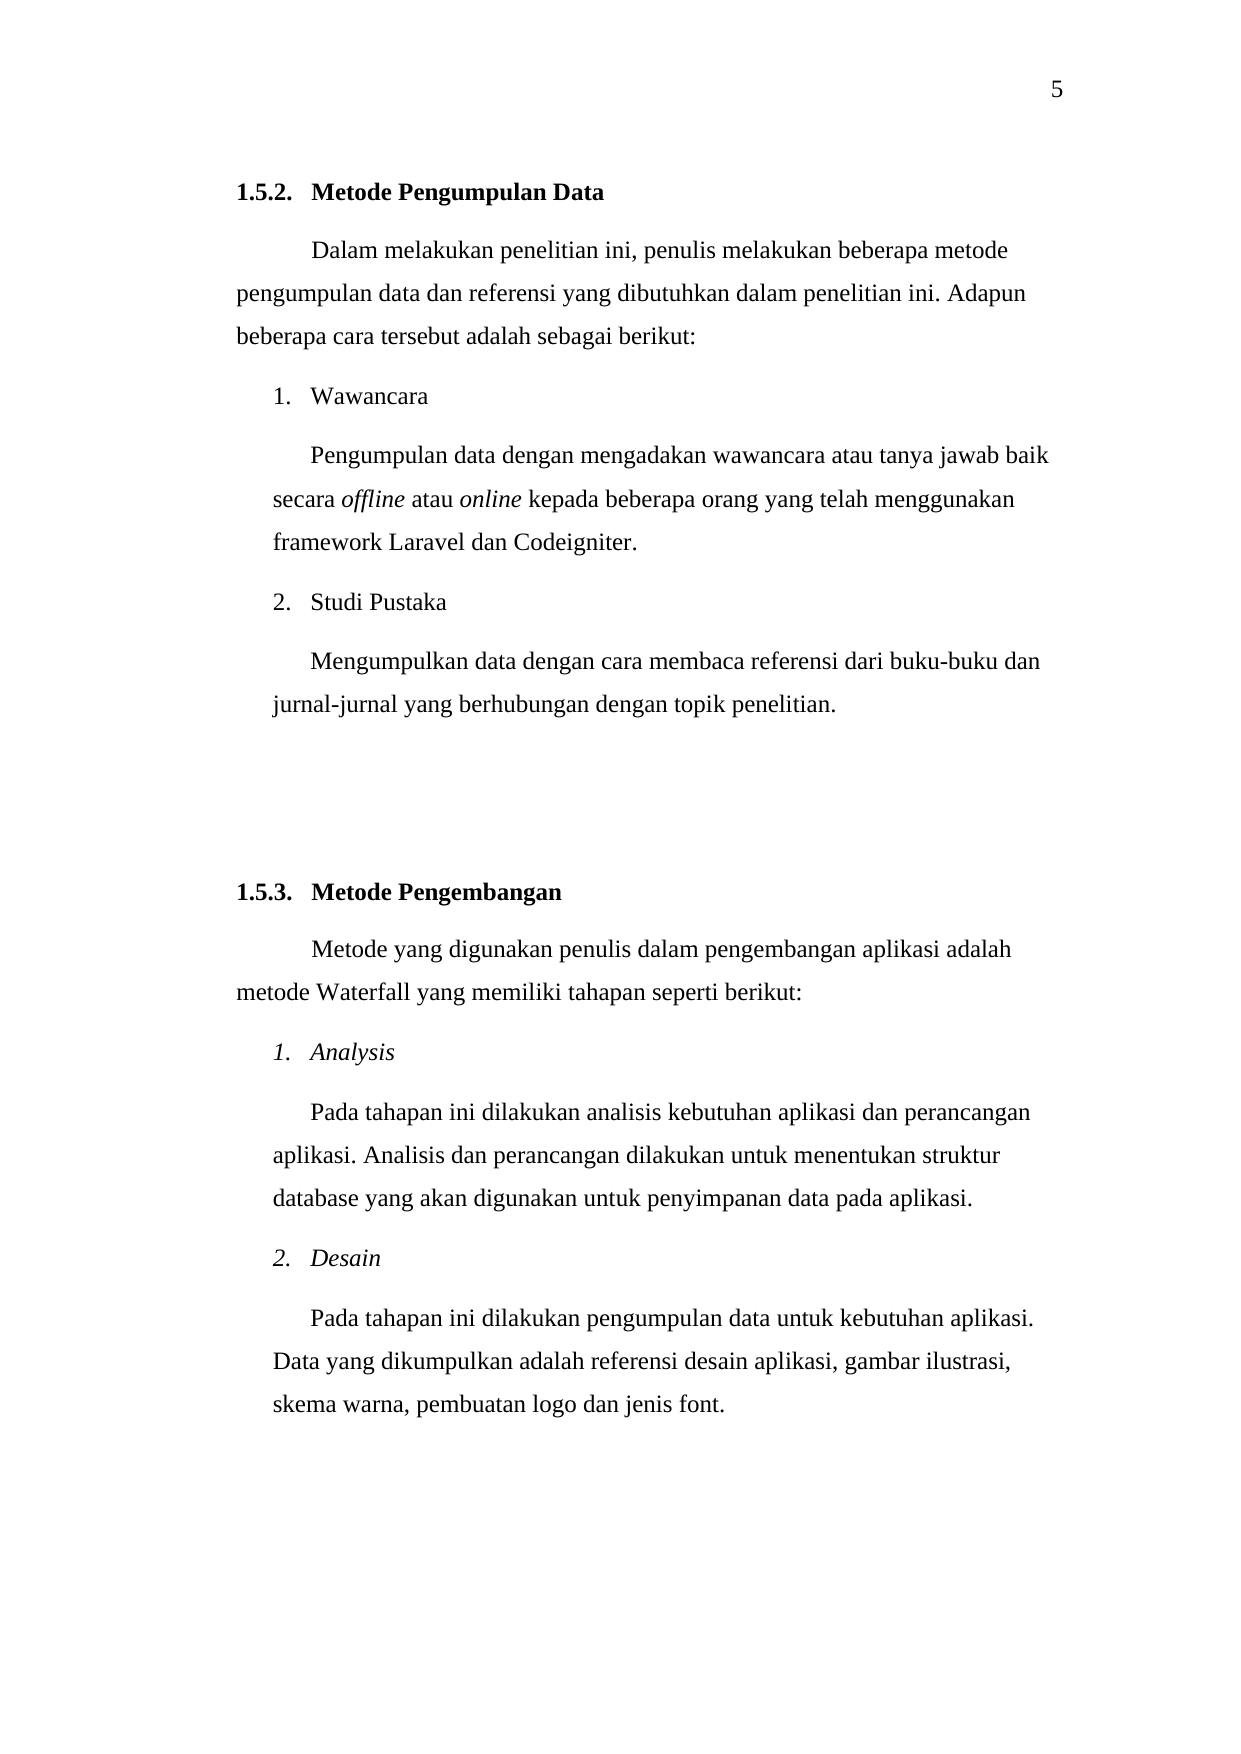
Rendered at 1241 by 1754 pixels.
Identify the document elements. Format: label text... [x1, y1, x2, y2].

text Dalam melakukan penelitian ini, penulis melakukan beberapa metode pengumpulan data dan referensi yang dibutuhkan dalam penelitian ini. Adapun beberapa cara tersebut adalah sebagai berikut: [236, 235, 1063, 350]
list Analysis [273, 1037, 1063, 1066]
text Pengumpulan data dengan mengadakan wawancara atau tanya jawab baik secara offline atau online kepada beberapa orang yang telah menggunakan framework Laravel dan Codeigniter. [273, 441, 1063, 556]
text Metode Pengumpulan Data [236, 177, 1063, 206]
list Wawancara [273, 381, 1063, 409]
text Mengumpulkan data dengan cara membaca referensi dari buku-buku dan jurnal-jurnal yang berhubungan dengan topik penelitian. [273, 646, 1063, 718]
text Metode yang digunakan penulis dalam pengembangan aplikasi adalah metode Waterfall yang memiliki tahapan seperti berikut: [236, 934, 1063, 1006]
list Studi Pustaka [273, 587, 1063, 615]
text Pada tahapan ini dilakukan pengumpulan data untuk kebutuhan aplikasi. Data yang dikumpulkan adalah referensi desain aplikasi, gambar ilustrasi, skema warna, pembuatan logo dan jenis font. [273, 1303, 1063, 1418]
list Desain [273, 1243, 1063, 1272]
text Pada tahapan ini dilakukan analisis kebutuhan aplikasi dan perancangan aplikasi. Analisis dan perancangan dilakukan untuk menentukan struktur database yang akan digunakan untuk penyimpanan data pada aplikasi. [273, 1097, 1063, 1212]
text Metode Pengembangan [236, 877, 1063, 906]
